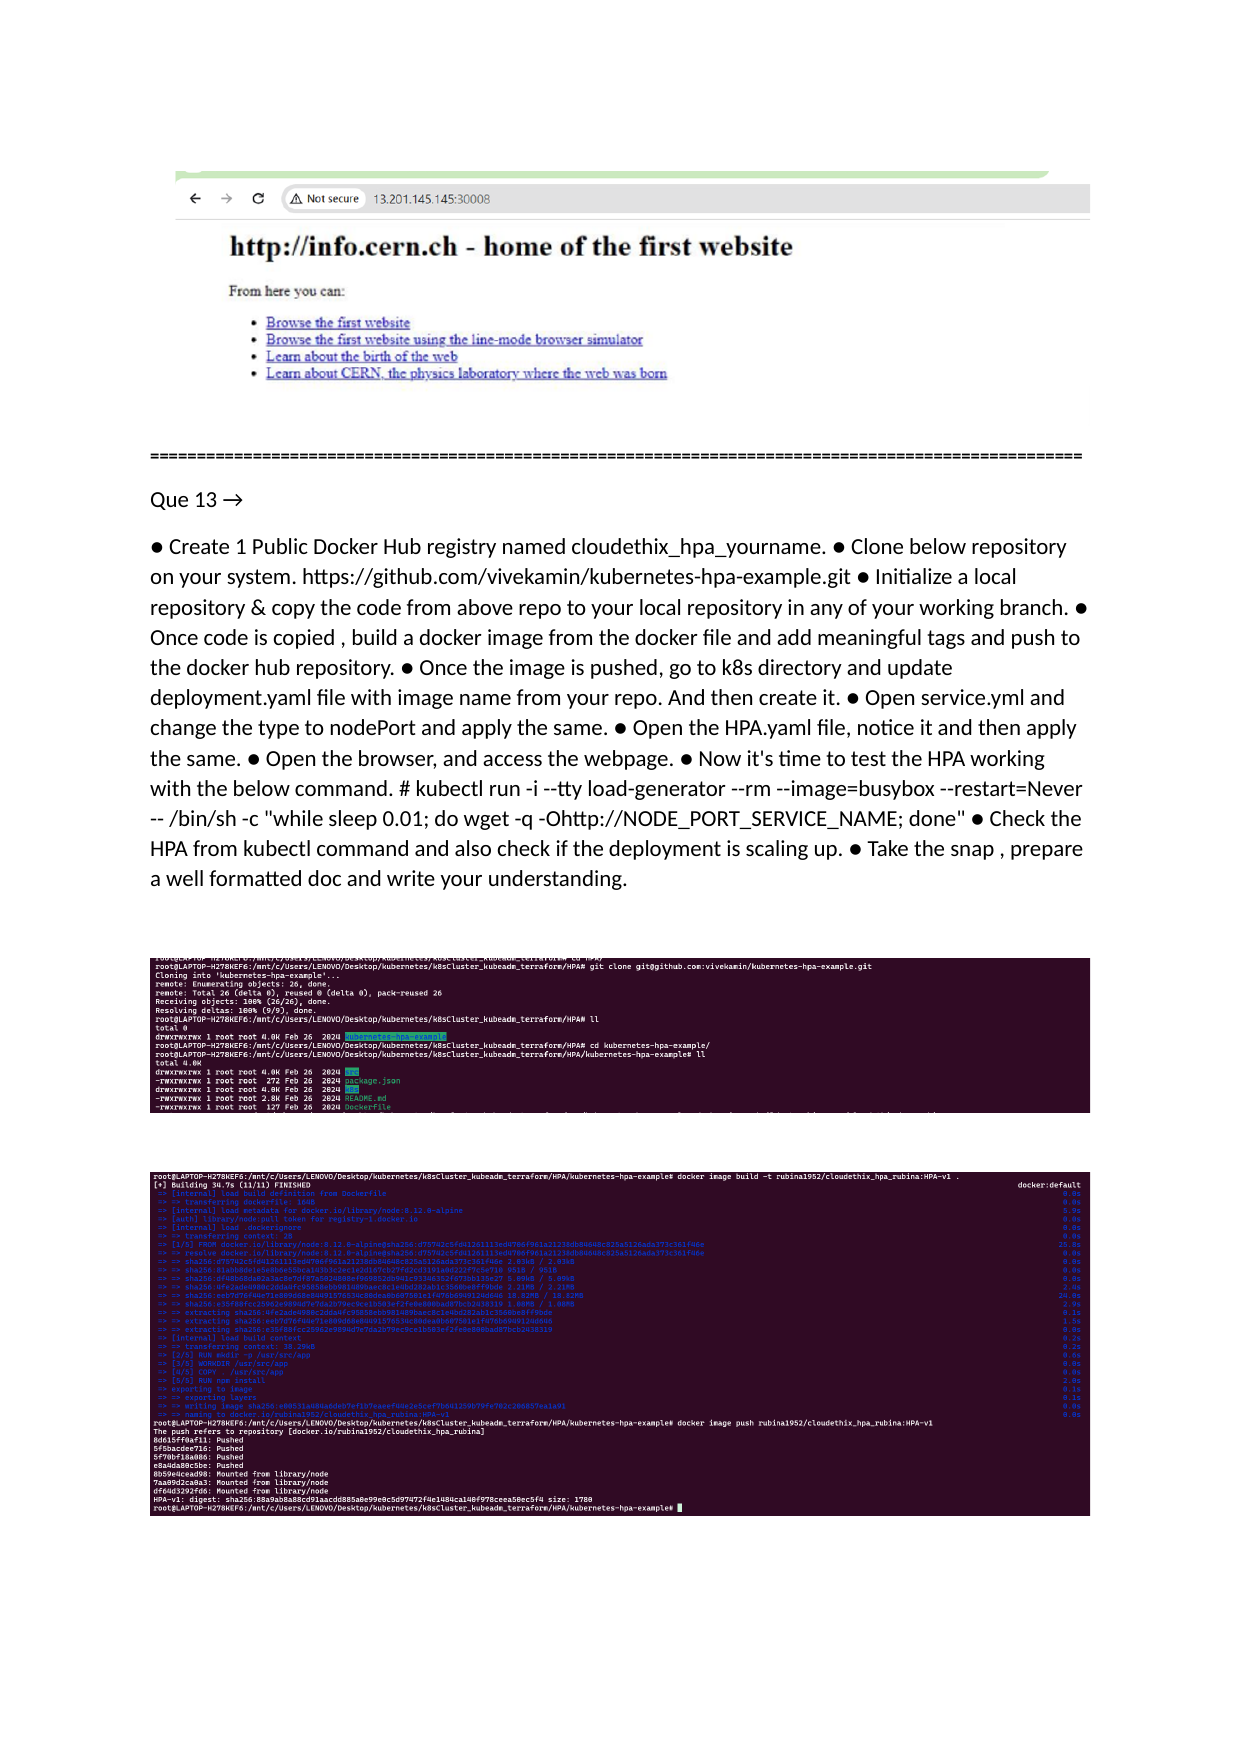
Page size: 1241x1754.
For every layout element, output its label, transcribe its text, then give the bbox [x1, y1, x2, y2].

picture [150, 1172, 1091, 1516]
picture [150, 958, 1091, 1113]
text ● Create 1 Public Docker Hub registry named cloudethix_hpa_yourname. ● Clone below repository on your system. https://github.com/vivekamin/kubernetes-hpa-example.git ● Initialize a local repository & copy the code from above repo to your local repository in any of your working branch. ● Once code is copied , build a docker image from the docker file and add meaningful tags and push to the docker hub repository. ● Once the image is pushed, go to k8s directory and update deployment.yaml file with image name from your repo. And then create it. ● Open service.yml and change the type to nodePort and apply the same. ● Open the HPA.yaml file, notice it and then apply the same. ● Open the browser, and access the webpage. ● Now it's time to test the HPA working with the below command. # kubectl run -i --tty load-generator --rm --image=busybox --restart=Never -- /bin/sh -c "while sleep 0.01; do wget -q -Ohttp://NODE_PORT_SERVICE_NAME; done" ● Check the HPA from kubectl command and also check if the deployment is scaling up. ● Take the snap , prepare a well formatted doc and write your understanding. [150, 532, 1090, 893]
text Que 13 → [150, 485, 1090, 513]
text ==================================================================================================== [150, 444, 1090, 467]
picture [150, 150, 1091, 426]
